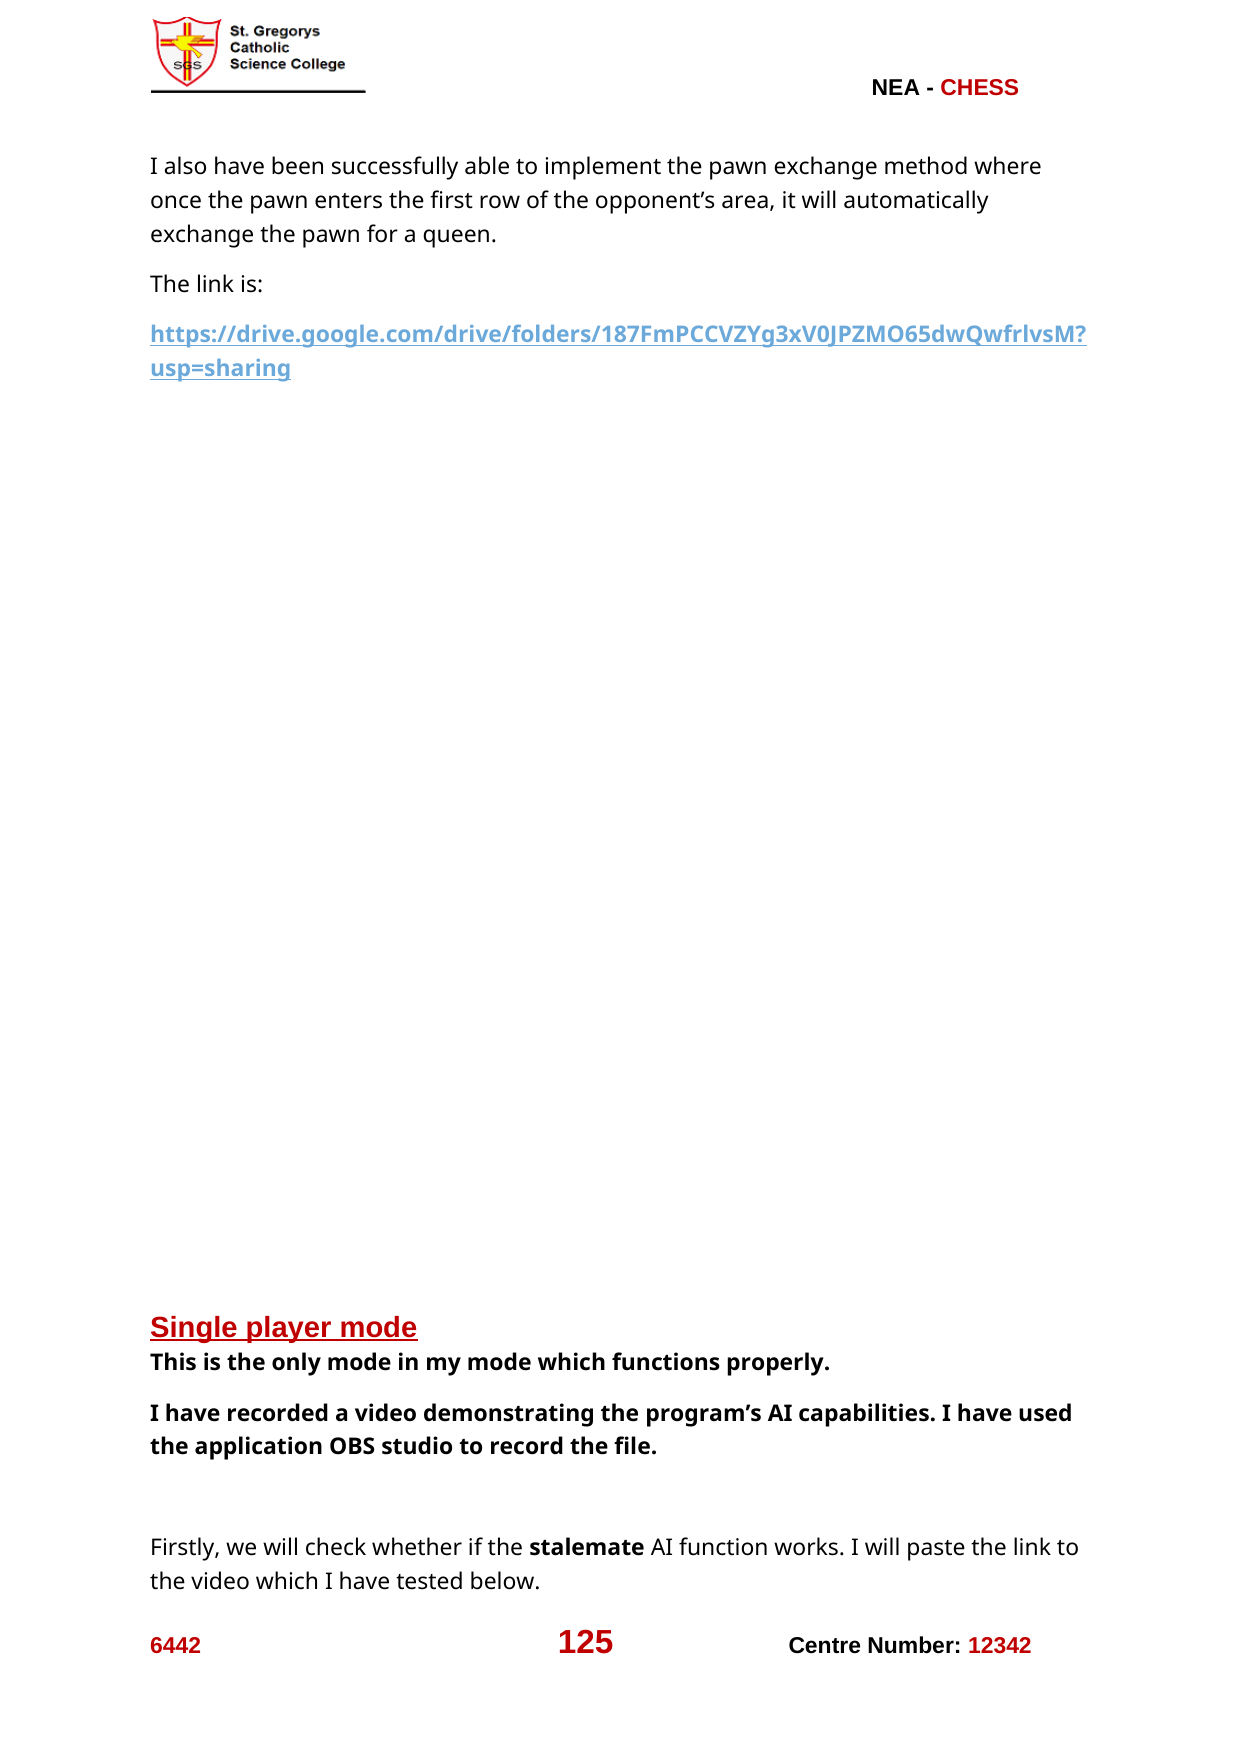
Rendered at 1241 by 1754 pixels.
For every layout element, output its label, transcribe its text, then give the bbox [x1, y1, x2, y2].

text The link is: [150, 268, 1090, 299]
text I also have been successfully able to implement the pawn exchange method where once the pawn enters the first row of the opponent’s area, it will automatically exchange the pawn for a queen. [150, 150, 1090, 249]
text This is the only mode in my mode which functions properly. [150, 1346, 1090, 1377]
picture [151, 17, 369, 96]
text Firstly, we will check whether if the stalemate AI function works. I will paste the link to the video which I have tested below. [150, 1531, 1090, 1596]
text I have recorded a video demonstrating the program’s AI capabilities. I have used the application OBS studio to record the file. [150, 1397, 1090, 1462]
subtitle Single player mode [150, 1310, 1090, 1343]
text https://drive.google.com/drive/folders/187FmPCCVZYg3xV0JPZMO65dwQwfrlvsM?usp=sharing [150, 318, 1090, 383]
